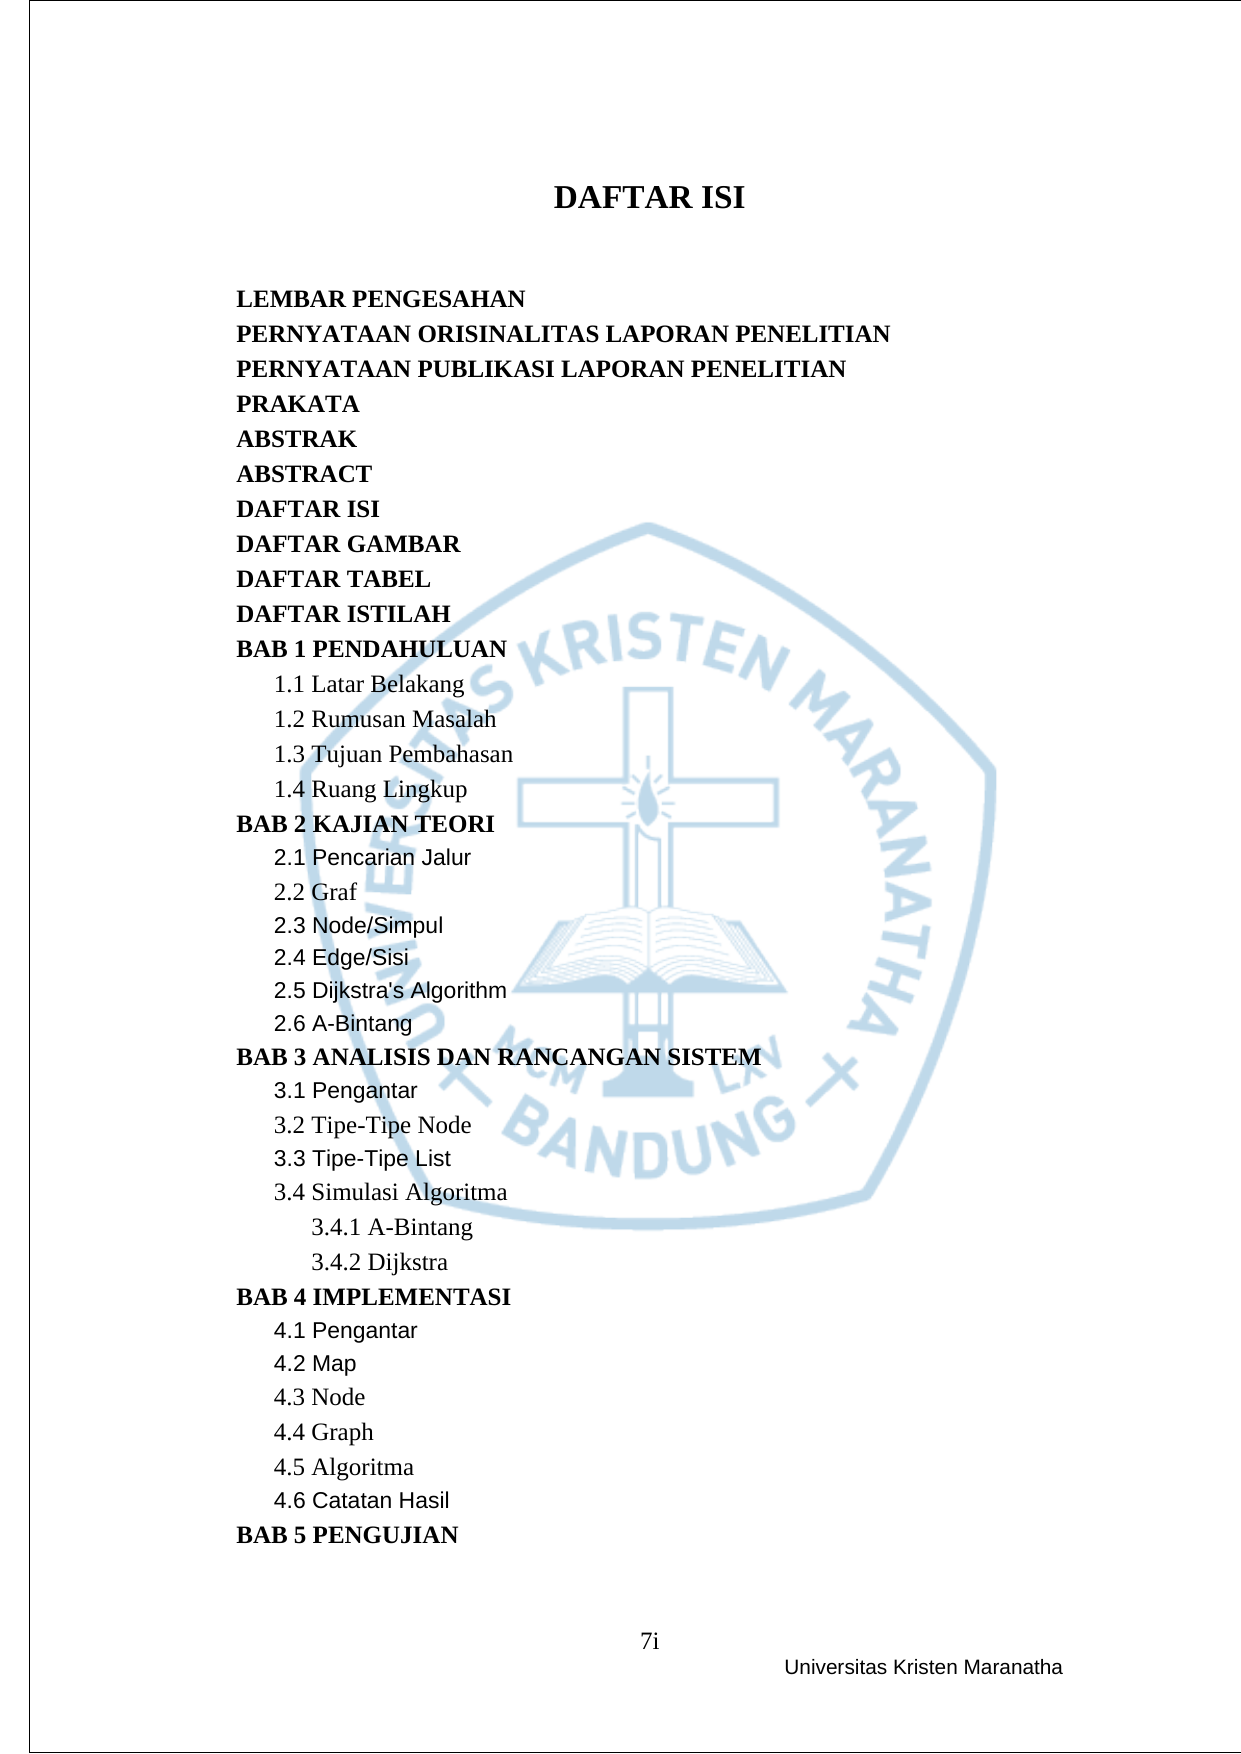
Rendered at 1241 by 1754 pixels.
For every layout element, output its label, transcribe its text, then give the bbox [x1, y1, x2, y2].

subtitle DAFTAR ISI [236, 177, 1063, 216]
picture [30, 1, 1241, 1752]
